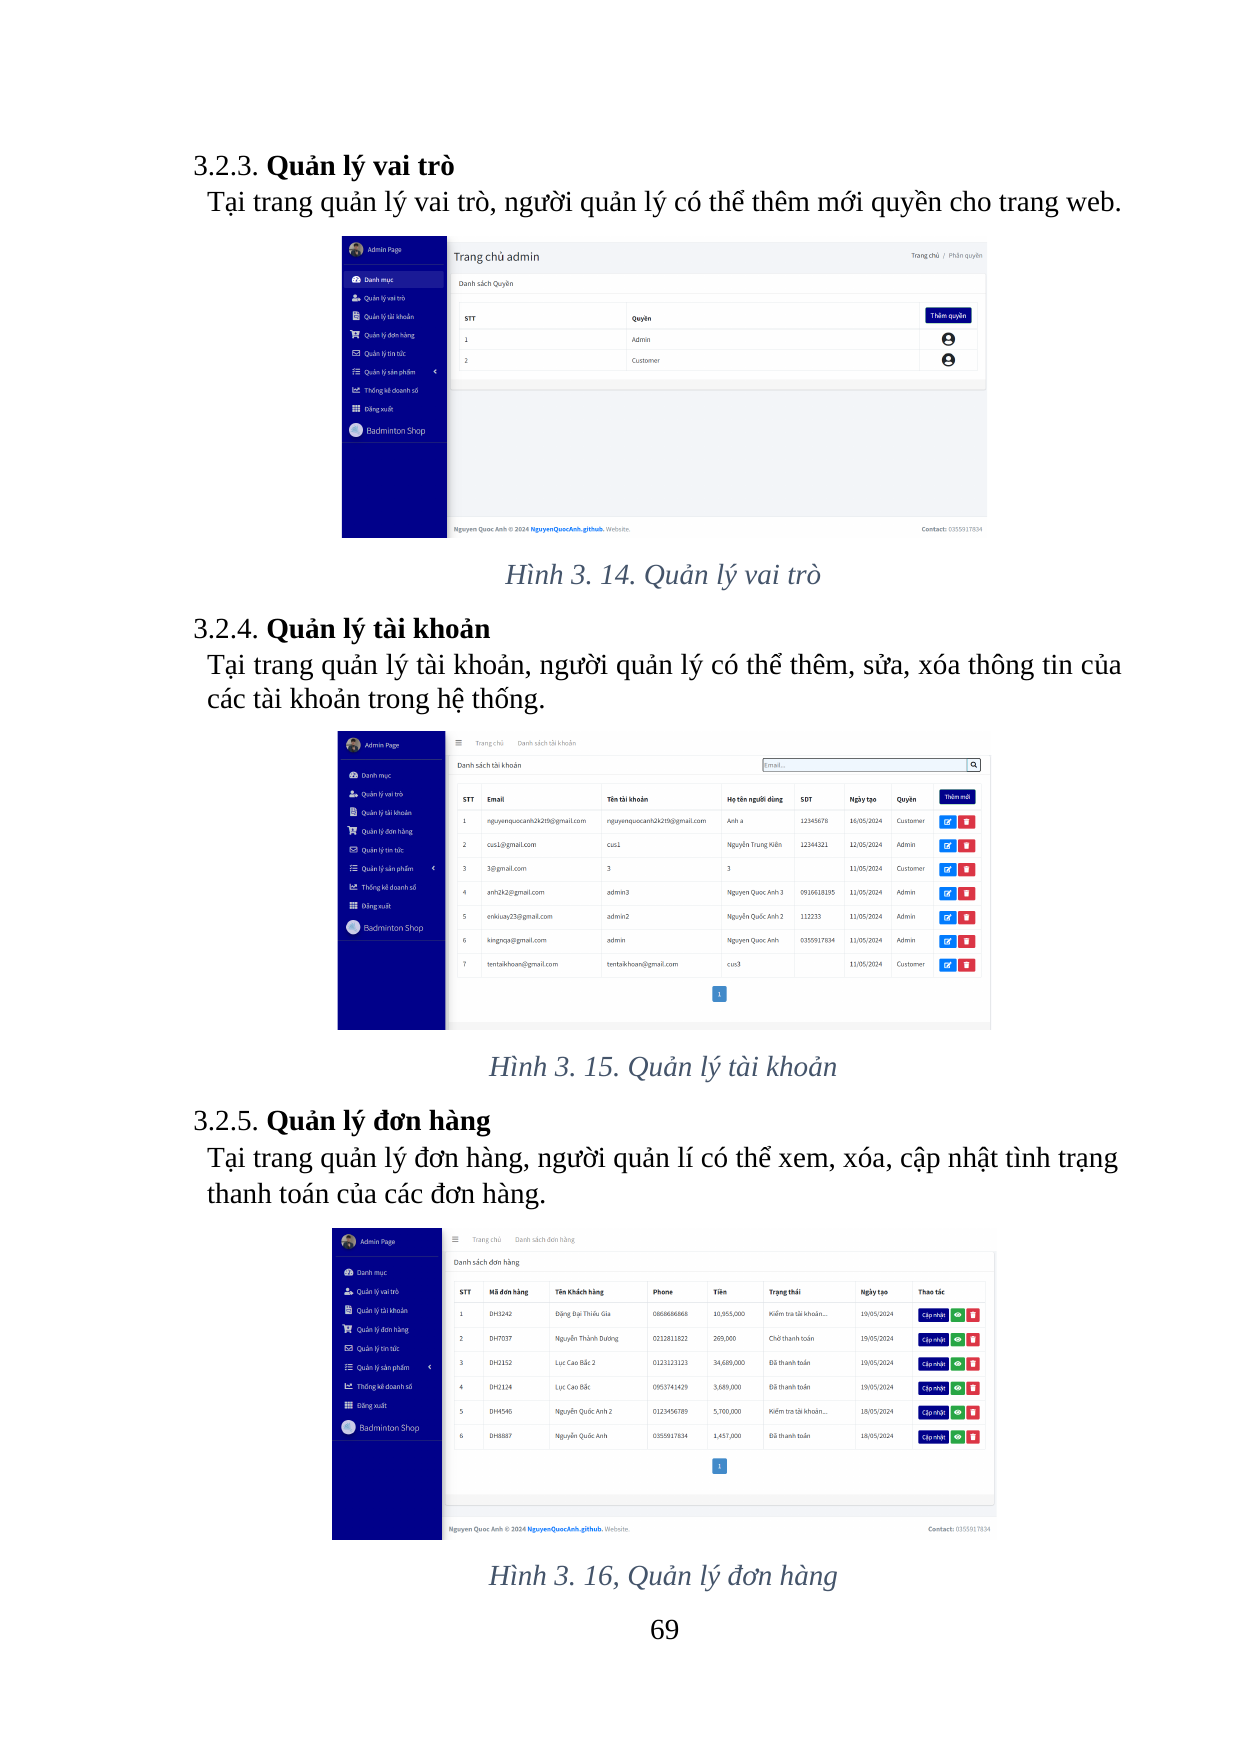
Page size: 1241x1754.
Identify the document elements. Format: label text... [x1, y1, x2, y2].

subtitle Quản lý đơn hàng [266, 1103, 1122, 1137]
text Tại trang quản lý vai trò, người quản lý có thể thêm mới quyền cho trang web. [207, 184, 1122, 217]
text Tại trang quản lý đơn hàng, người quản lí có thể xem, xóa, cập nhật tình trạng thanh toán của các đơn hàng. [207, 1140, 1122, 1209]
picture [332, 1228, 997, 1540]
text Tại trang quản lý tài khoản, người quản lý có thể thêm, sửa, xóa thông tin của các tài khoản trong hệ thống. [207, 647, 1122, 714]
subtitle Quản lý tài khoản [266, 611, 1122, 645]
picture [337, 731, 992, 1030]
text Hình 3. 15. Quản lý tài khoản [207, 1049, 1122, 1083]
text Hình 3. 14. Quản lý vai trò [207, 557, 1122, 590]
picture [341, 236, 988, 538]
text Hình 3. 16, Quản lý đơn hàng [207, 1558, 1122, 1592]
subtitle Quản lý vai trò [266, 148, 1122, 181]
